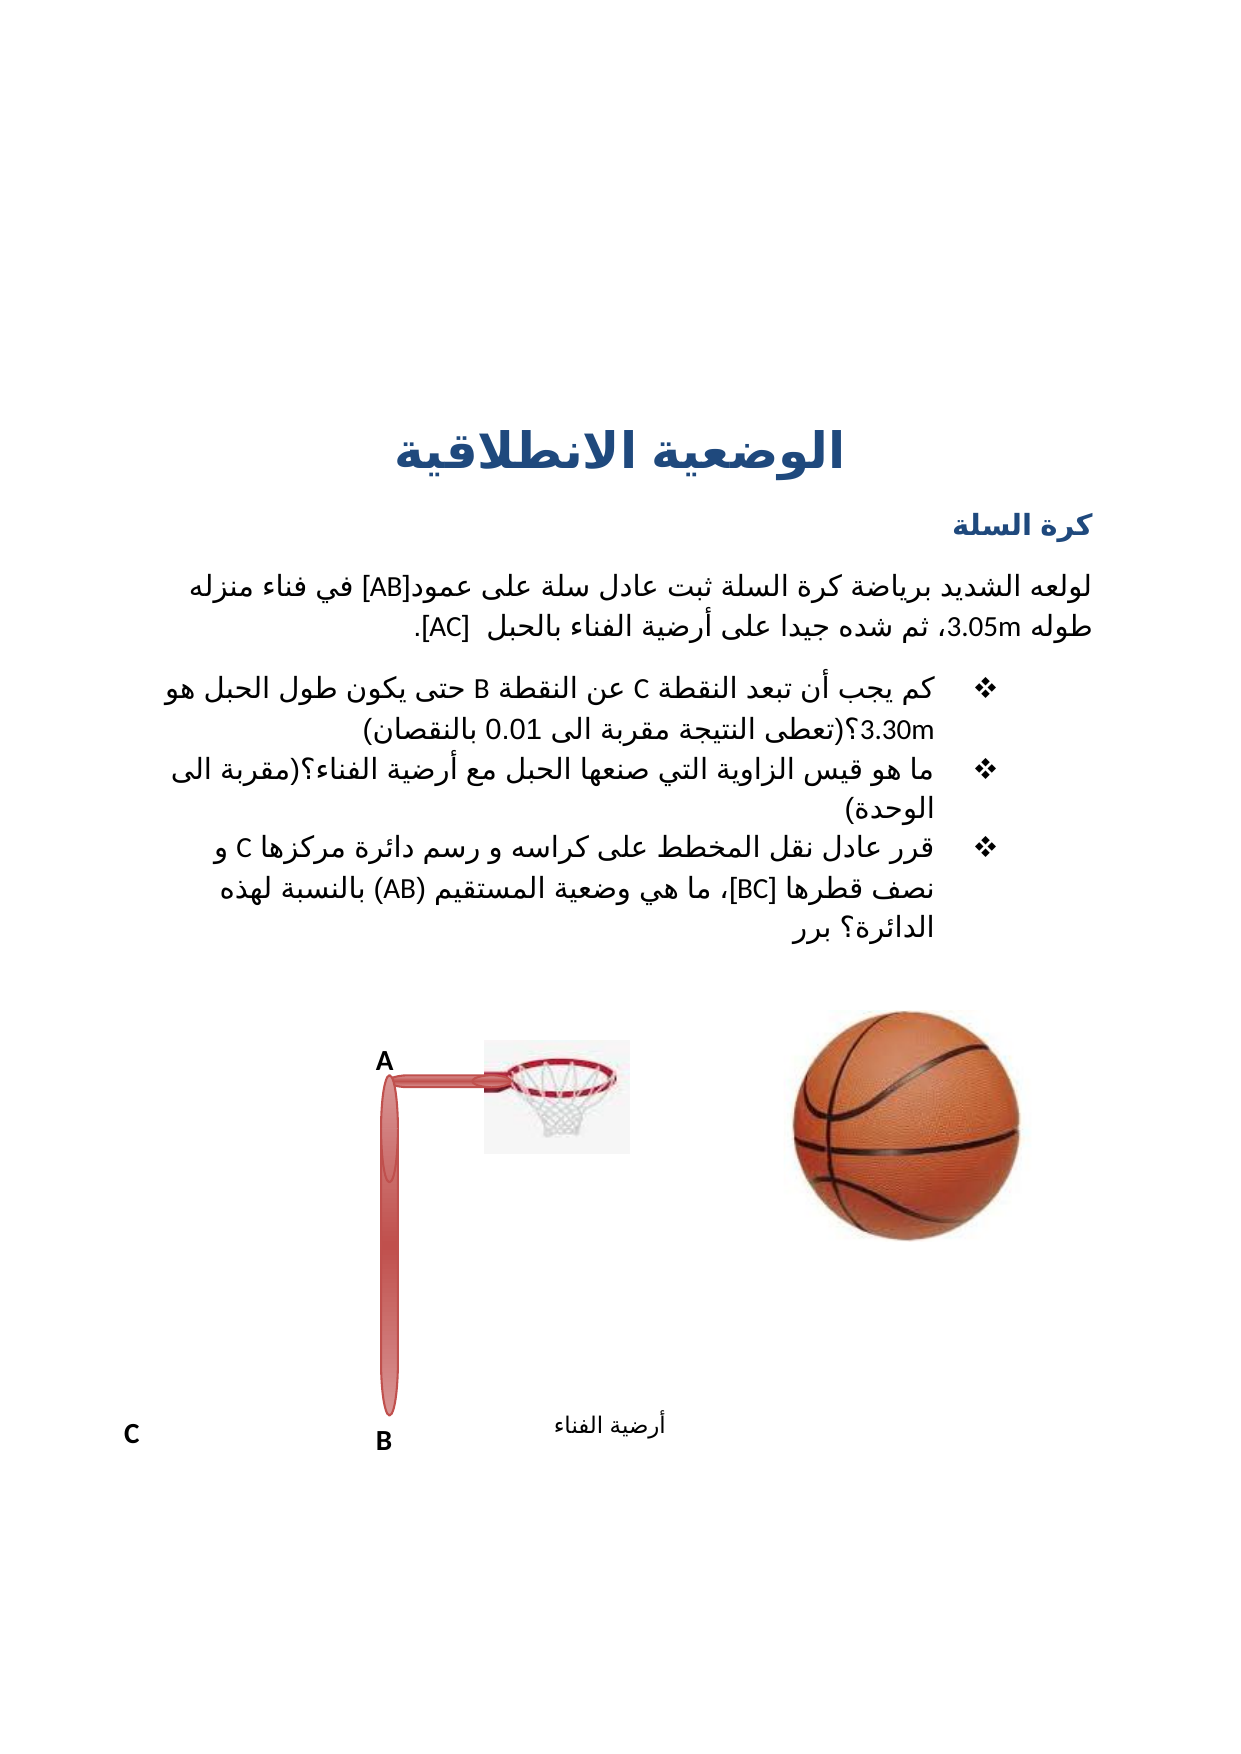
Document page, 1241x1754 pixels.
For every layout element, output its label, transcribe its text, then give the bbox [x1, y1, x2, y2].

list ما هو قيس الزاوية التي صنعها الحبل مع أرضية الفناء؟(مقربة الى الوحدة) [148, 752, 972, 824]
picture [783, 1010, 1032, 1242]
list كم يجب أن تبعد النقطة C عن النقطة B حتى يكون طول الحبل هو 3.30m؟(تعطى النتيجة مقربة الى 0.01 بالنقصان) [148, 670, 972, 747]
text كرة السلة [148, 508, 1093, 542]
picture [484, 1040, 630, 1154]
text الوضعية الانطلاقية [148, 421, 1093, 479]
list قرر عادل نقل المخطط على كراسه و رسم دائرة مركزها C و نصف قطرها [BC]، ما هي وضعية المستقيم (AB) بالنسبة لهذه الدائرة؟ برر [148, 829, 972, 944]
text لولعه الشديد برياضة كرة السلة ثبت عادل سلة على عمود[AB] في فناء منزله طوله 3.05m، ثم شده جيدا على أرضية الفناء بالحبل [AC]. [148, 568, 1093, 644]
